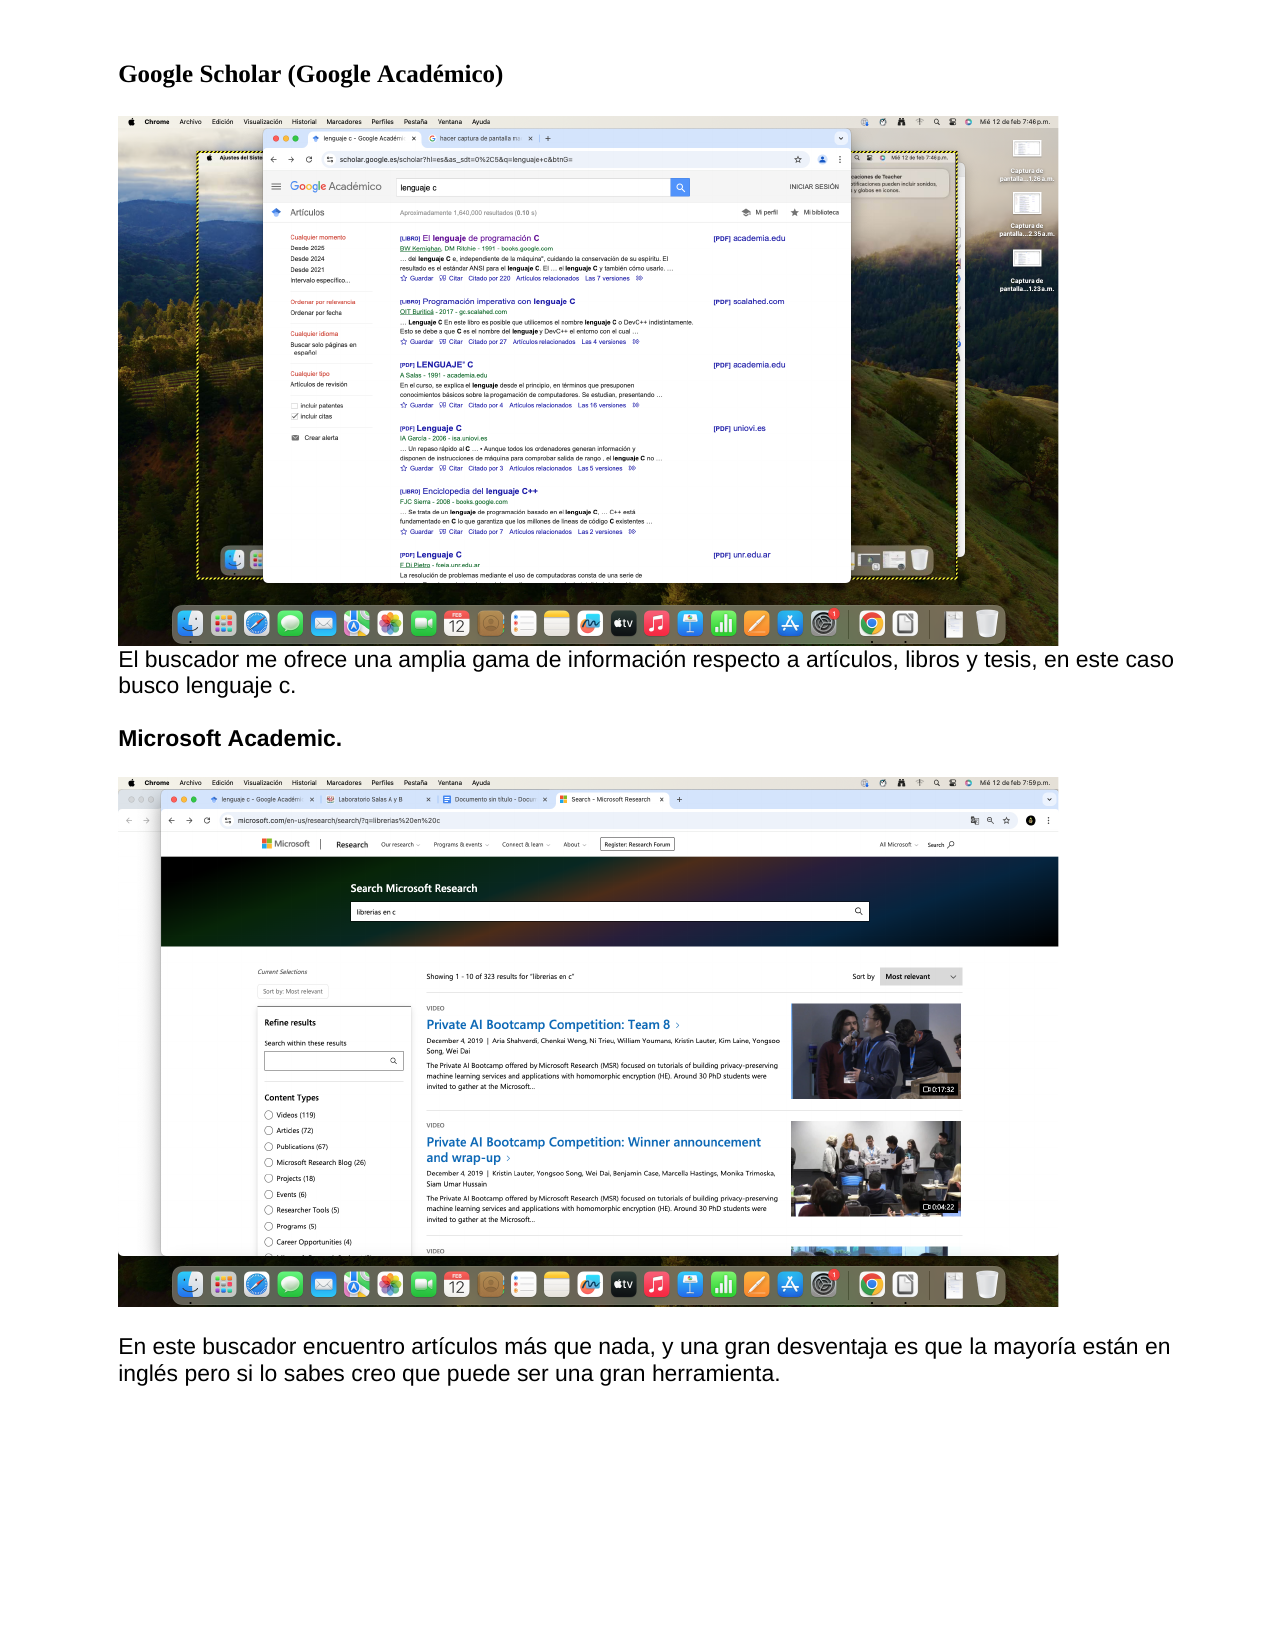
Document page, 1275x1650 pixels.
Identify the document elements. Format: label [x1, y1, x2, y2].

picture [118, 777, 1059, 1307]
picture [118, 116, 1059, 646]
text [118, 59, 1205, 1597]
